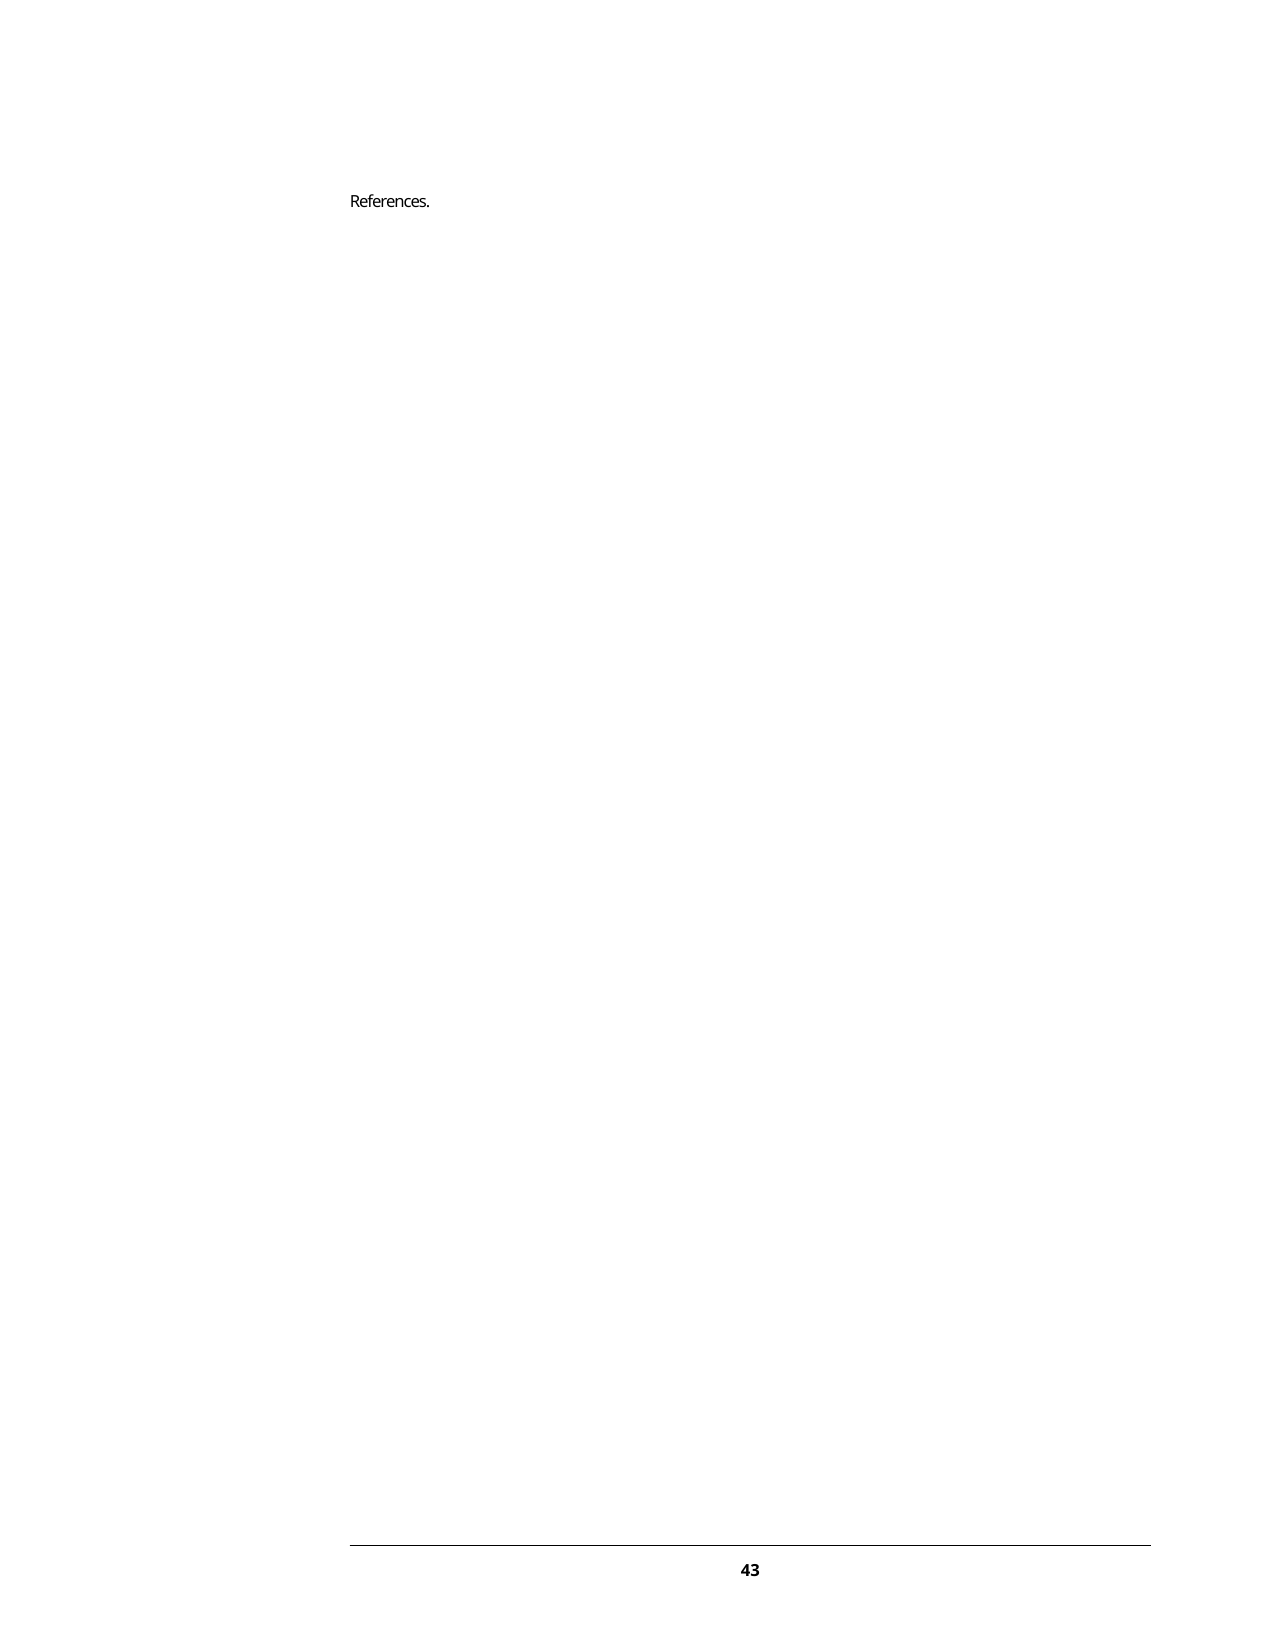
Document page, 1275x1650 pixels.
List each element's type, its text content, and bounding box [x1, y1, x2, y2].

subtitle References. [349, 187, 1151, 212]
